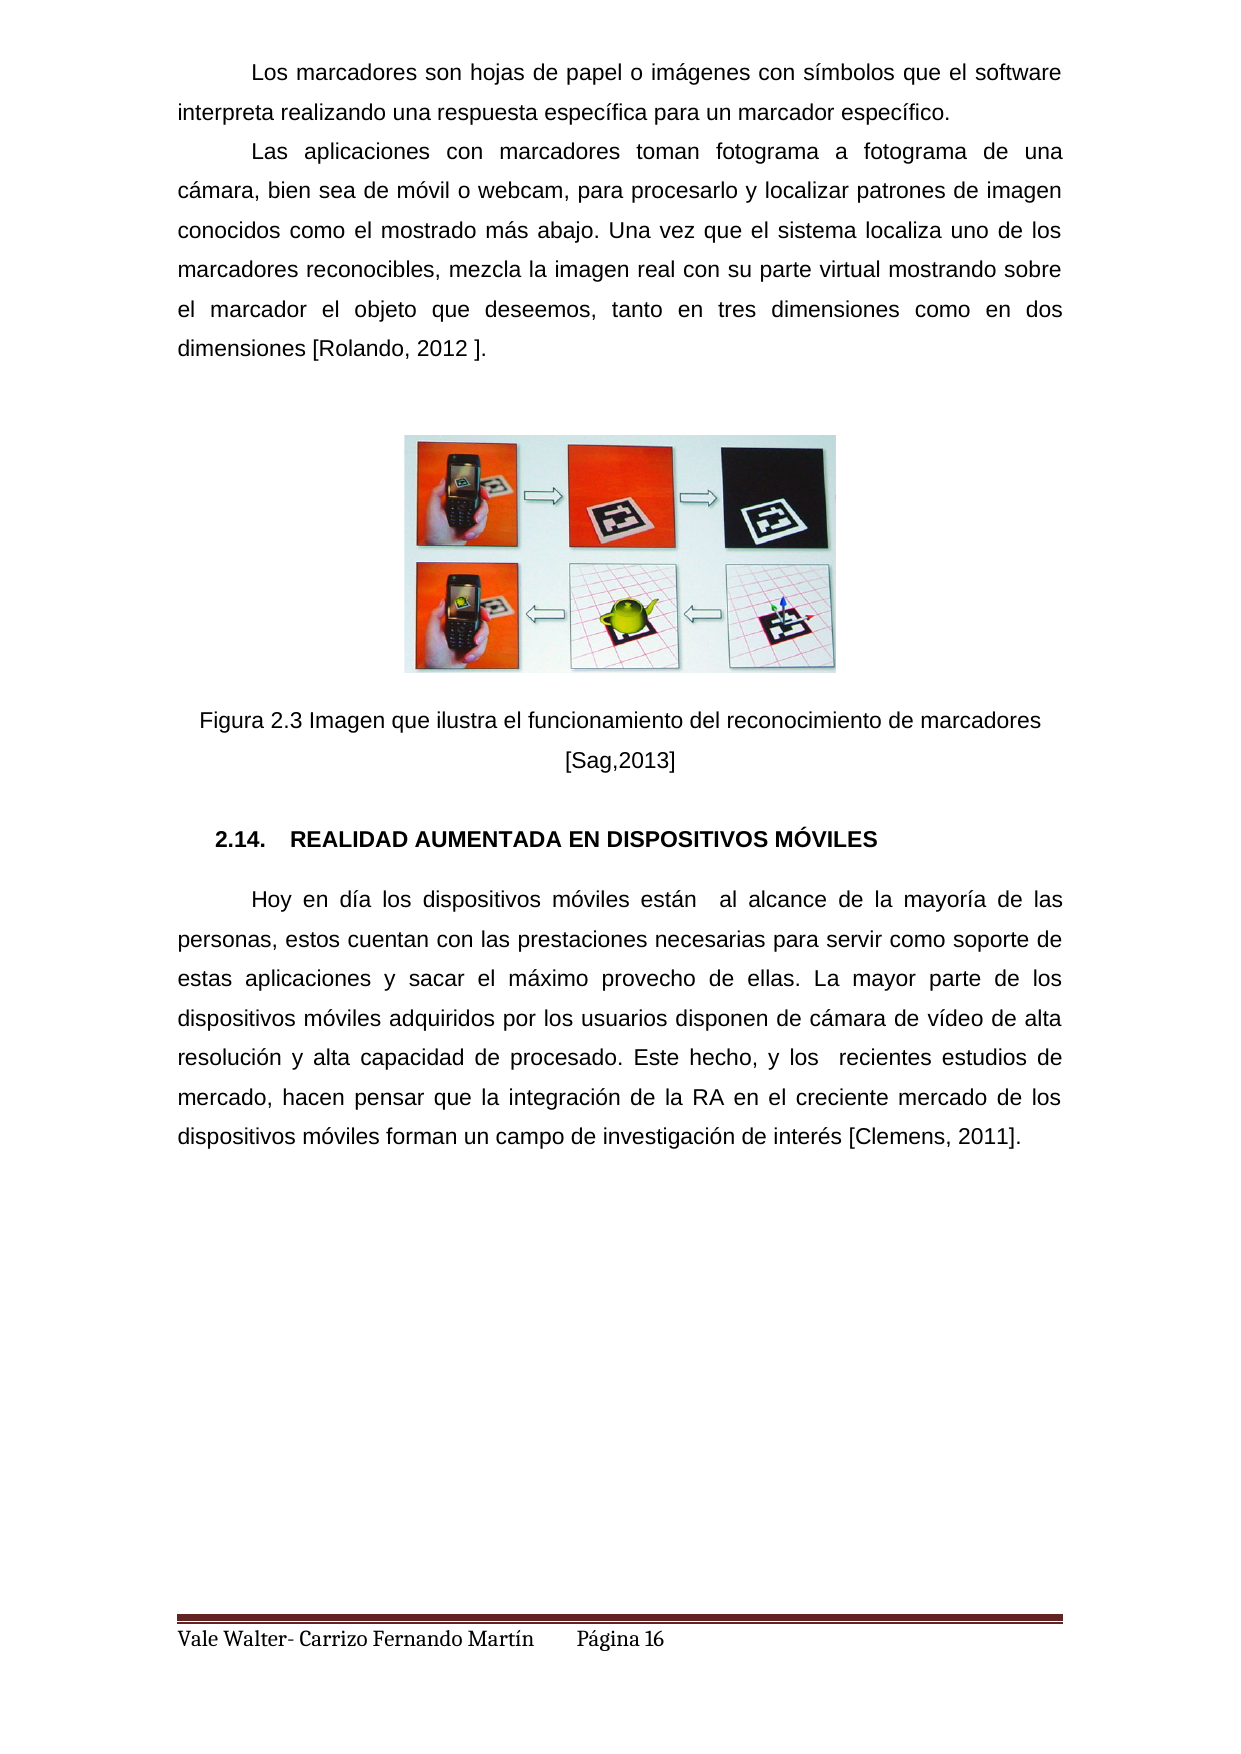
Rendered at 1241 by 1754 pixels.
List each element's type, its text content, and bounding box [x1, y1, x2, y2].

text Figura 2.3 Imagen que ilustra el funcionamiento del reconocimiento de marcadores [Sag,2013] [177, 707, 1063, 773]
picture [404, 435, 836, 673]
text Las aplicaciones con marcadores toman fotograma a fotograma de una cámara, bien sea de móvil o webcam, para procesarlo y localizar patrones de imagen conocidos como el mostrado más abajo. Una vez que el sistema localiza uno de los marcadores reconocibles, mezcla la imagen real con su parte virtual mostrando sobre el marcador el objeto que deseemos, tanto en tres dimensiones como en dos dimensiones [Rolando, 2012 ]. [177, 138, 1063, 362]
text Los marcadores son hojas de papel o imágenes con símbolos que el software interpreta realizando una respuesta específica para un marcador específico. [177, 59, 1063, 125]
list REALIDAD AUMENTADA EN DISPOSITIVOS MÓVILES [215, 826, 1063, 852]
text Hoy en día los dispositivos móviles están al alcance de la mayoría de las personas, estos cuentan con las prestaciones necesarias para servir como soporte de estas aplicaciones y sacar el máximo provecho de ellas. La mayor parte de los dispositivos móviles adquiridos por los usuarios disponen de cámara de vídeo de alta resolución y alta capacidad de procesado. Este hecho, y los recientes estudios de mercado, hacen pensar que la integración de la RA en el creciente mercado de los dispositivos móviles forman un campo de investigación de interés [Clemens, 2011]. [177, 886, 1063, 1149]
